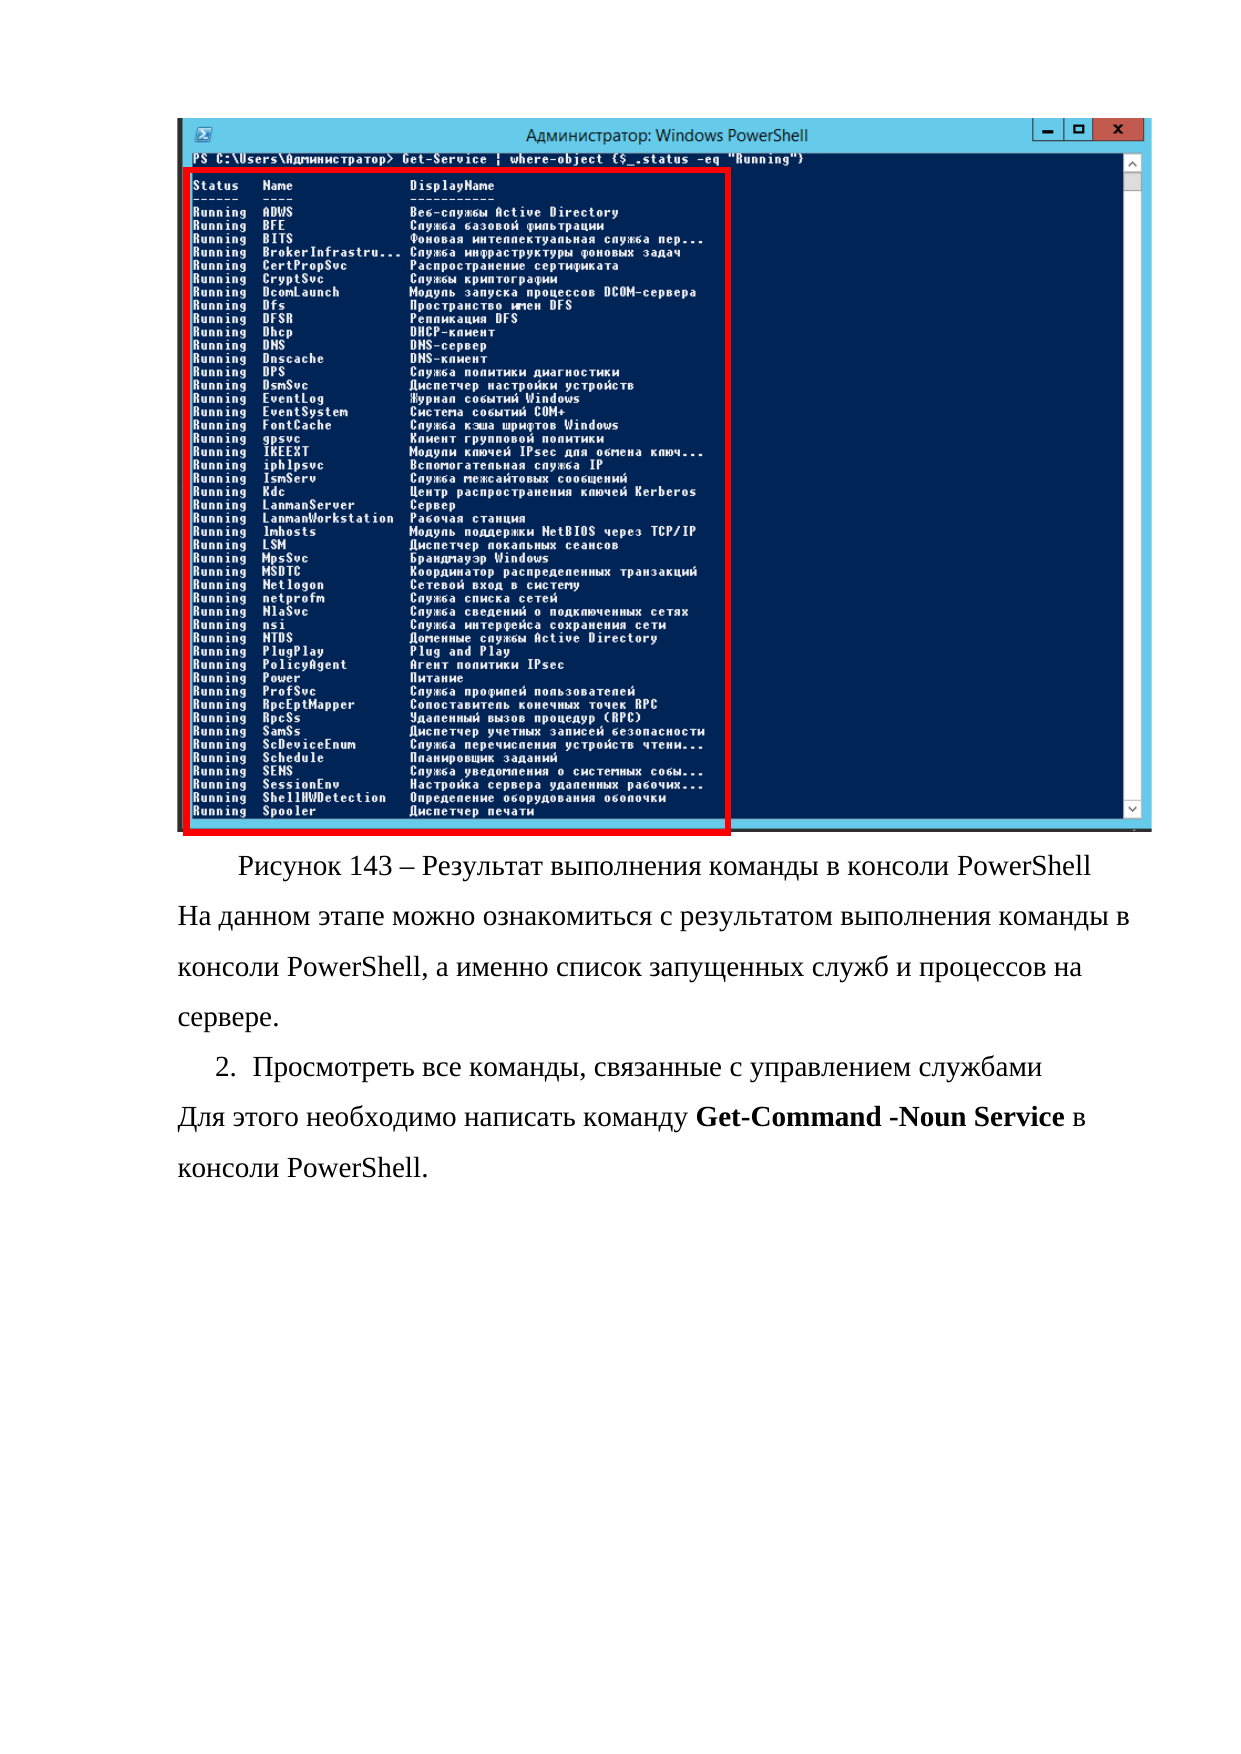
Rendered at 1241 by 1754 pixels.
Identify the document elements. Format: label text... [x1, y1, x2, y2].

picture [177, 118, 1152, 832]
text Рисунок 143 – Результат выполнения команды в консоли PowerShell [177, 848, 1152, 882]
subtitle Просмотреть все команды, связанные с управлением службами [215, 1049, 1152, 1083]
picture [190, 173, 725, 829]
text На данном этапе можно ознакомиться с результатом выполнения команды в консоли PowerShell, а именно список запущенных служб и процессов на сервере. [177, 898, 1152, 1032]
text Для этого необходимо написать команду Get-Command -Noun Service в консоли PowerShell. [177, 1099, 1152, 1183]
